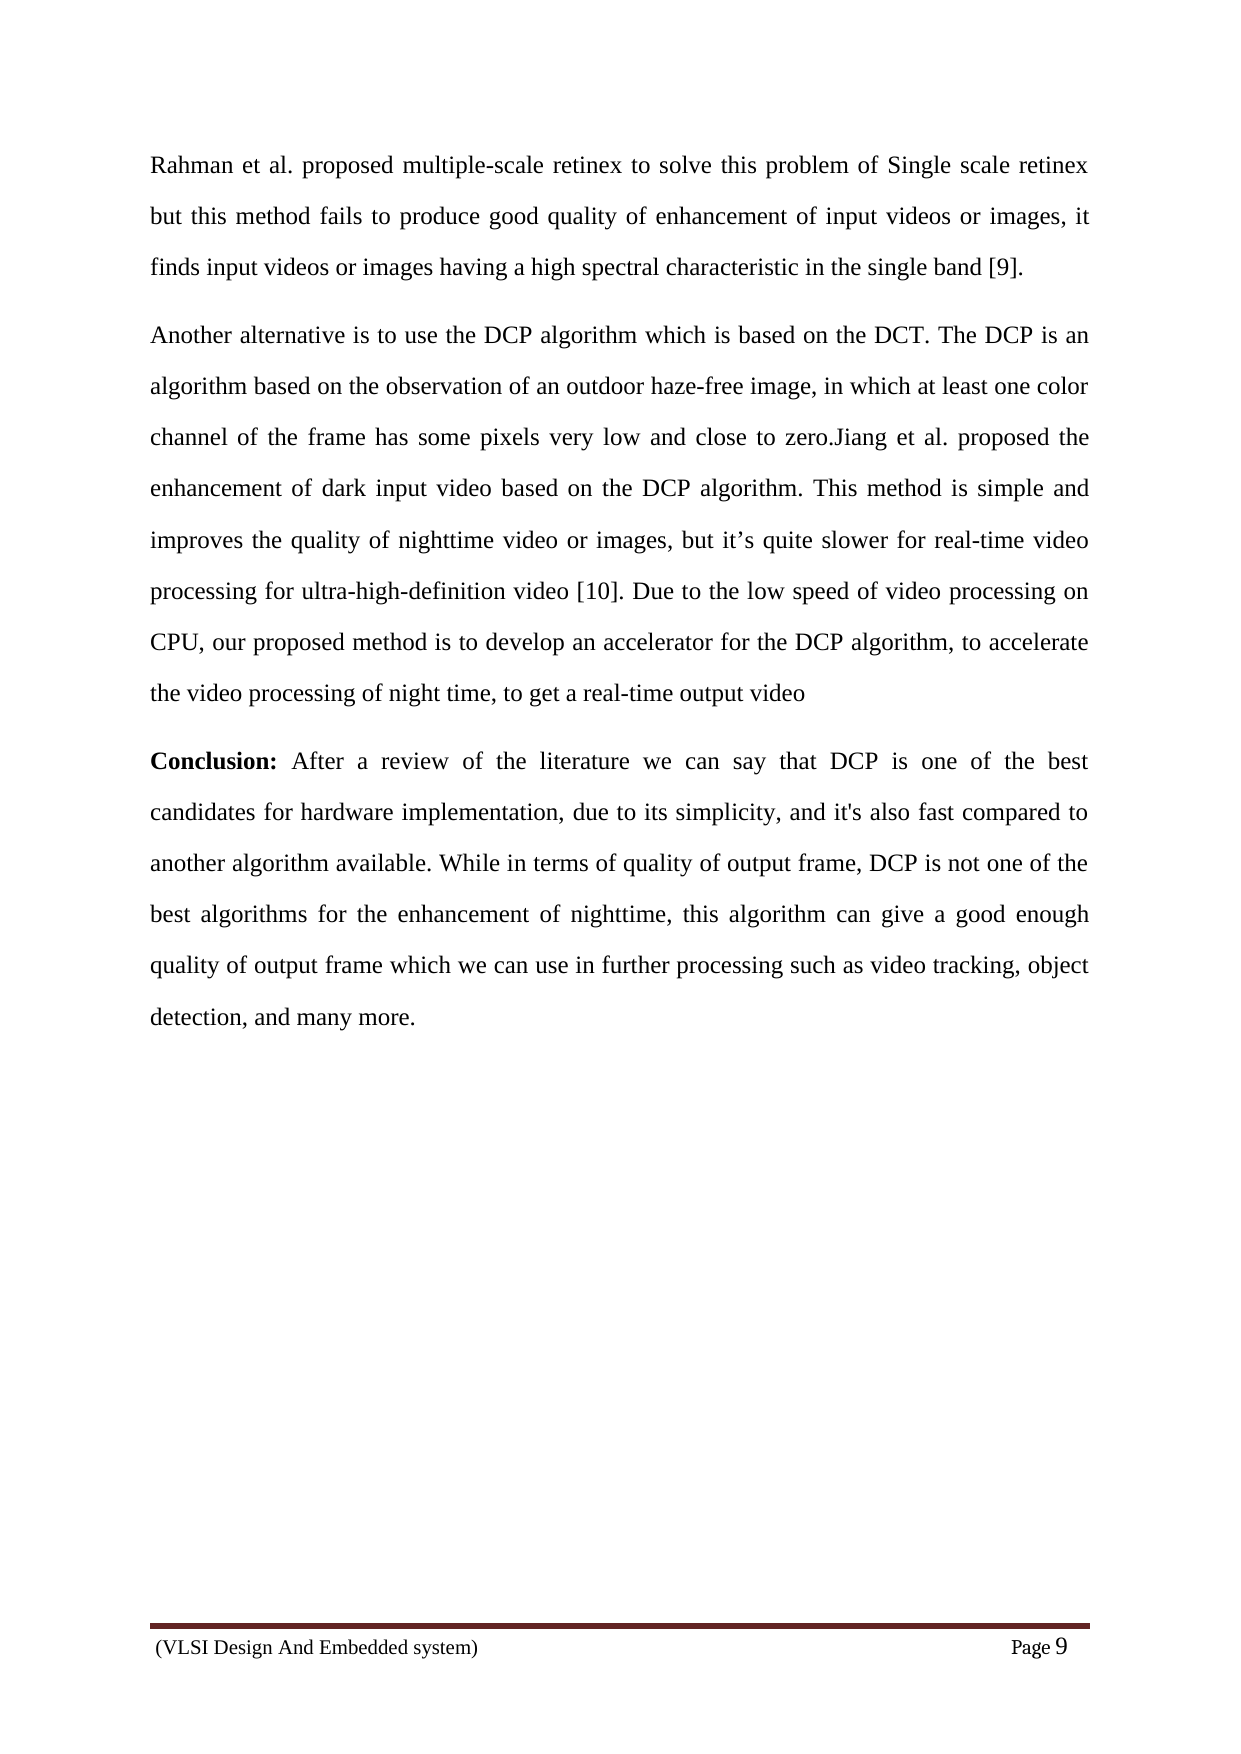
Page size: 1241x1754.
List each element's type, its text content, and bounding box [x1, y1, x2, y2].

text Another alternative is to use the DCP algorithm which is based on the DCT. The DCP is an algorithm based on the observation of an outdoor haze-free image, in which at least one color channel of the frame has some pixels very low and close to zero.Jiang et al. proposed the enhancement of dark input video based on the DCP algorithm. This method is simple and improves the quality of nighttime video or images, but it’s quite slower for real-time video processing for ultra-high-definition video [10]. Due to the low speed of video processing on CPU, our proposed method is to develop an accelerator for the DCP algorithm, to accelerate the video processing of night time, to get a real-time output video [150, 320, 1090, 707]
text Conclusion: After a review of the literature we can say that DCP is one of the best candidates for hardware implementation, due to its simplicity, and it's also fast compared to another algorithm available. While in terms of quality of output frame, DCP is not one of the best algorithms for the enhancement of nighttime, this algorithm can give a good enough quality of output frame which we can use in further processing such as video tracking, object detection, and many more. [150, 746, 1090, 1030]
text Rahman et al. proposed multiple-scale retinex to solve this problem of Single scale retinex but this method fails to produce good quality of enhancement of input videos or images, it finds input videos or images having a high spectral characteristic in the single band [9]. [150, 150, 1090, 281]
